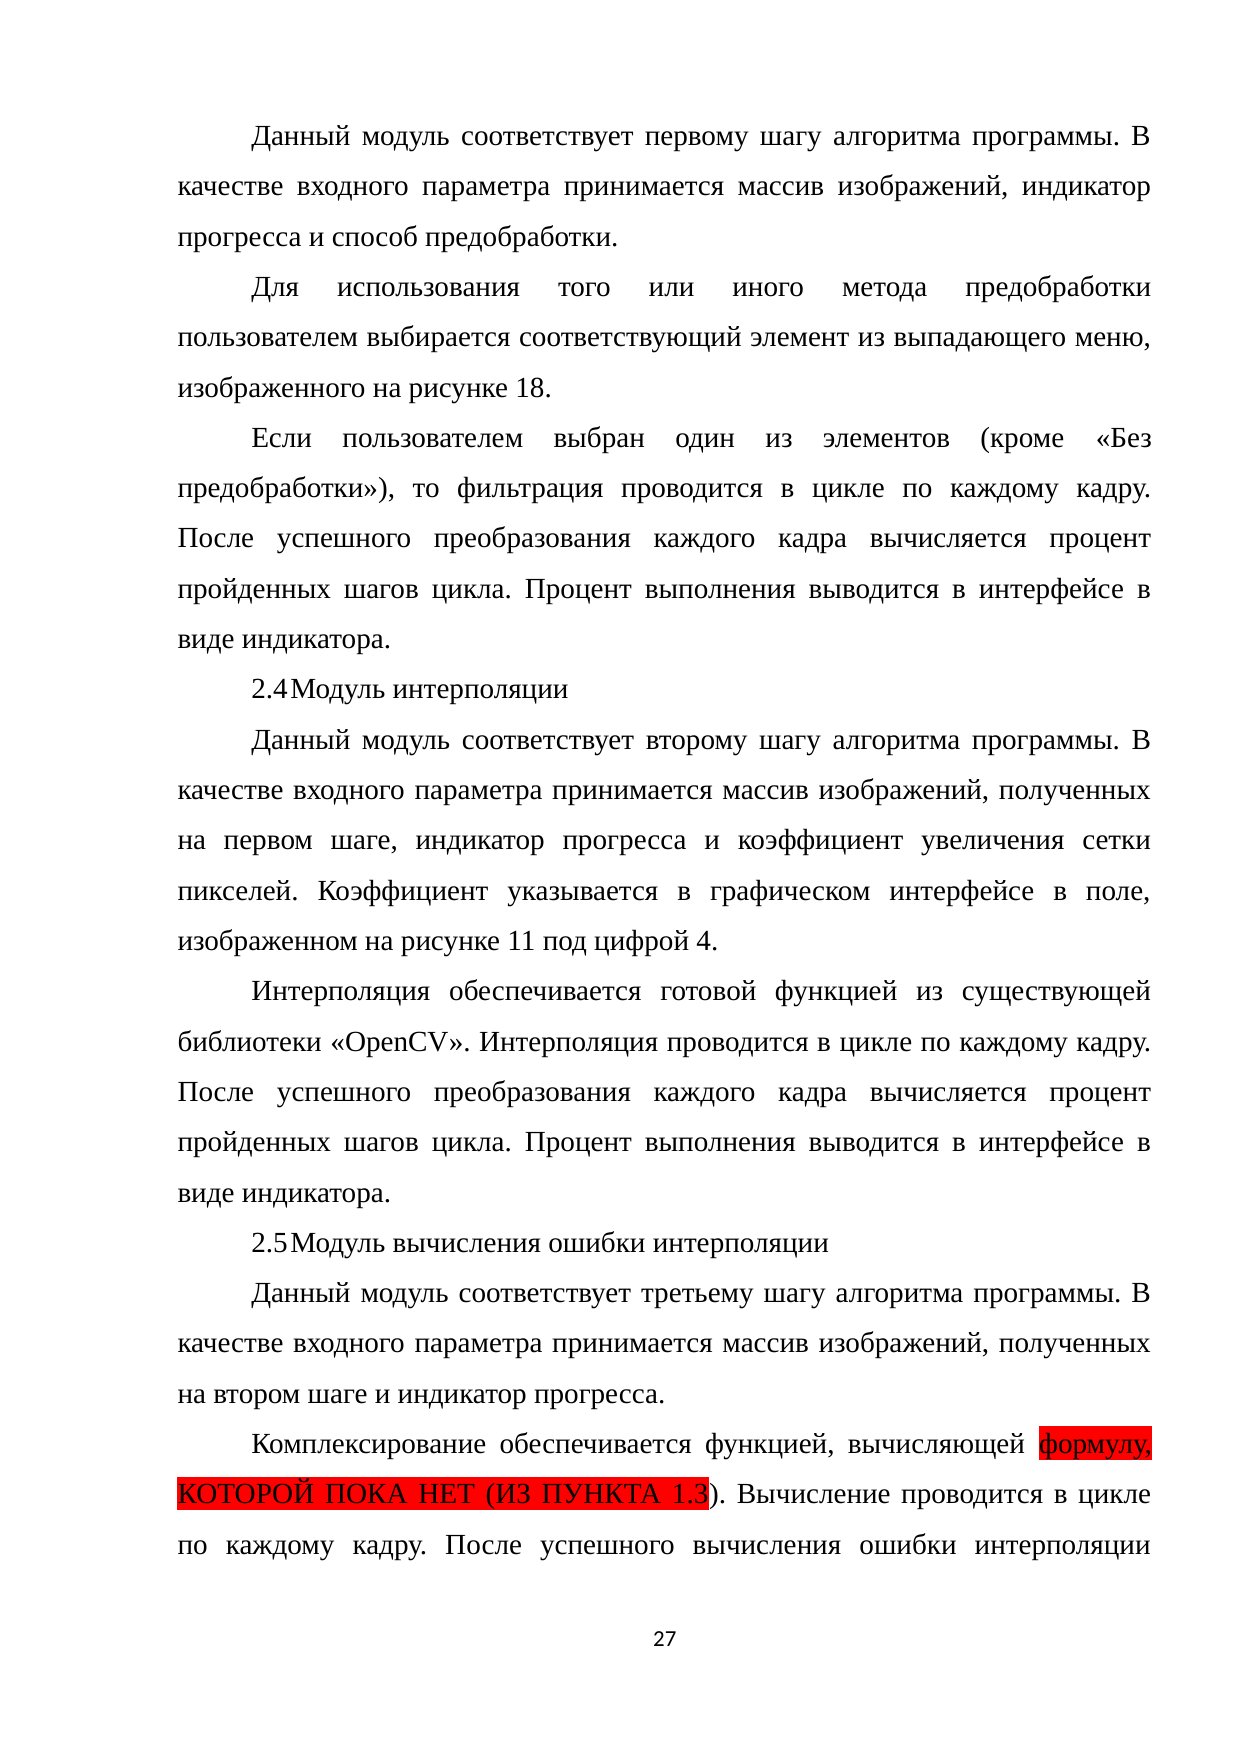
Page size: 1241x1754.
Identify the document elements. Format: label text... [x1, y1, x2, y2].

text Данный модуль соответствует первому шагу алгоритма программы. В качестве входного параметра принимается массив изображений, индикатор прогресса и способ предобработки. [177, 118, 1152, 252]
text Для использования того или иного метода предобработки пользователем выбирается соответствующий элемент из выпадающего меню, изображенного на рисунке 18. [177, 269, 1152, 403]
list Модуль вычисления ошибки интерполяции [251, 1225, 1152, 1258]
text Если пользователем выбран один из элементов (кроме «Без предобработки»), то фильтрация проводится в цикле по каждому кадру. После успешного преобразования каждого кадра вычисляется процент пройденных шагов цикла. Процент выполнения выводится в интерфейсе в виде индикатора. [177, 420, 1152, 655]
text Данный модуль соответствует третьему шагу алгоритма программы. В качестве входного параметра принимается массив изображений, полученных на втором шаге и индикатор прогресса. [177, 1275, 1152, 1409]
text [177, 1426, 1152, 1560]
text Данный модуль соответствует второму шагу алгоритма программы. В качестве входного параметра принимается массив изображений, полученных на первом шаге, индикатор прогресса и коэффициент увеличения сетки пикселей. Коэффициент указывается в графическом интерфейсе в поле, изображенном на рисунке 11 под цифрой 4. [177, 722, 1152, 957]
list Модуль интерполяции [251, 672, 1152, 705]
text Интерполяция обеспечивается готовой функцией из существующей библиотеки «OpenCV». Интерполяция проводится в цикле по каждому кадру. После успешного преобразования каждого кадра вычисляется процент пройденных шагов цикла. Процент выполнения выводится в интерфейсе в виде индикатора. [177, 973, 1152, 1208]
